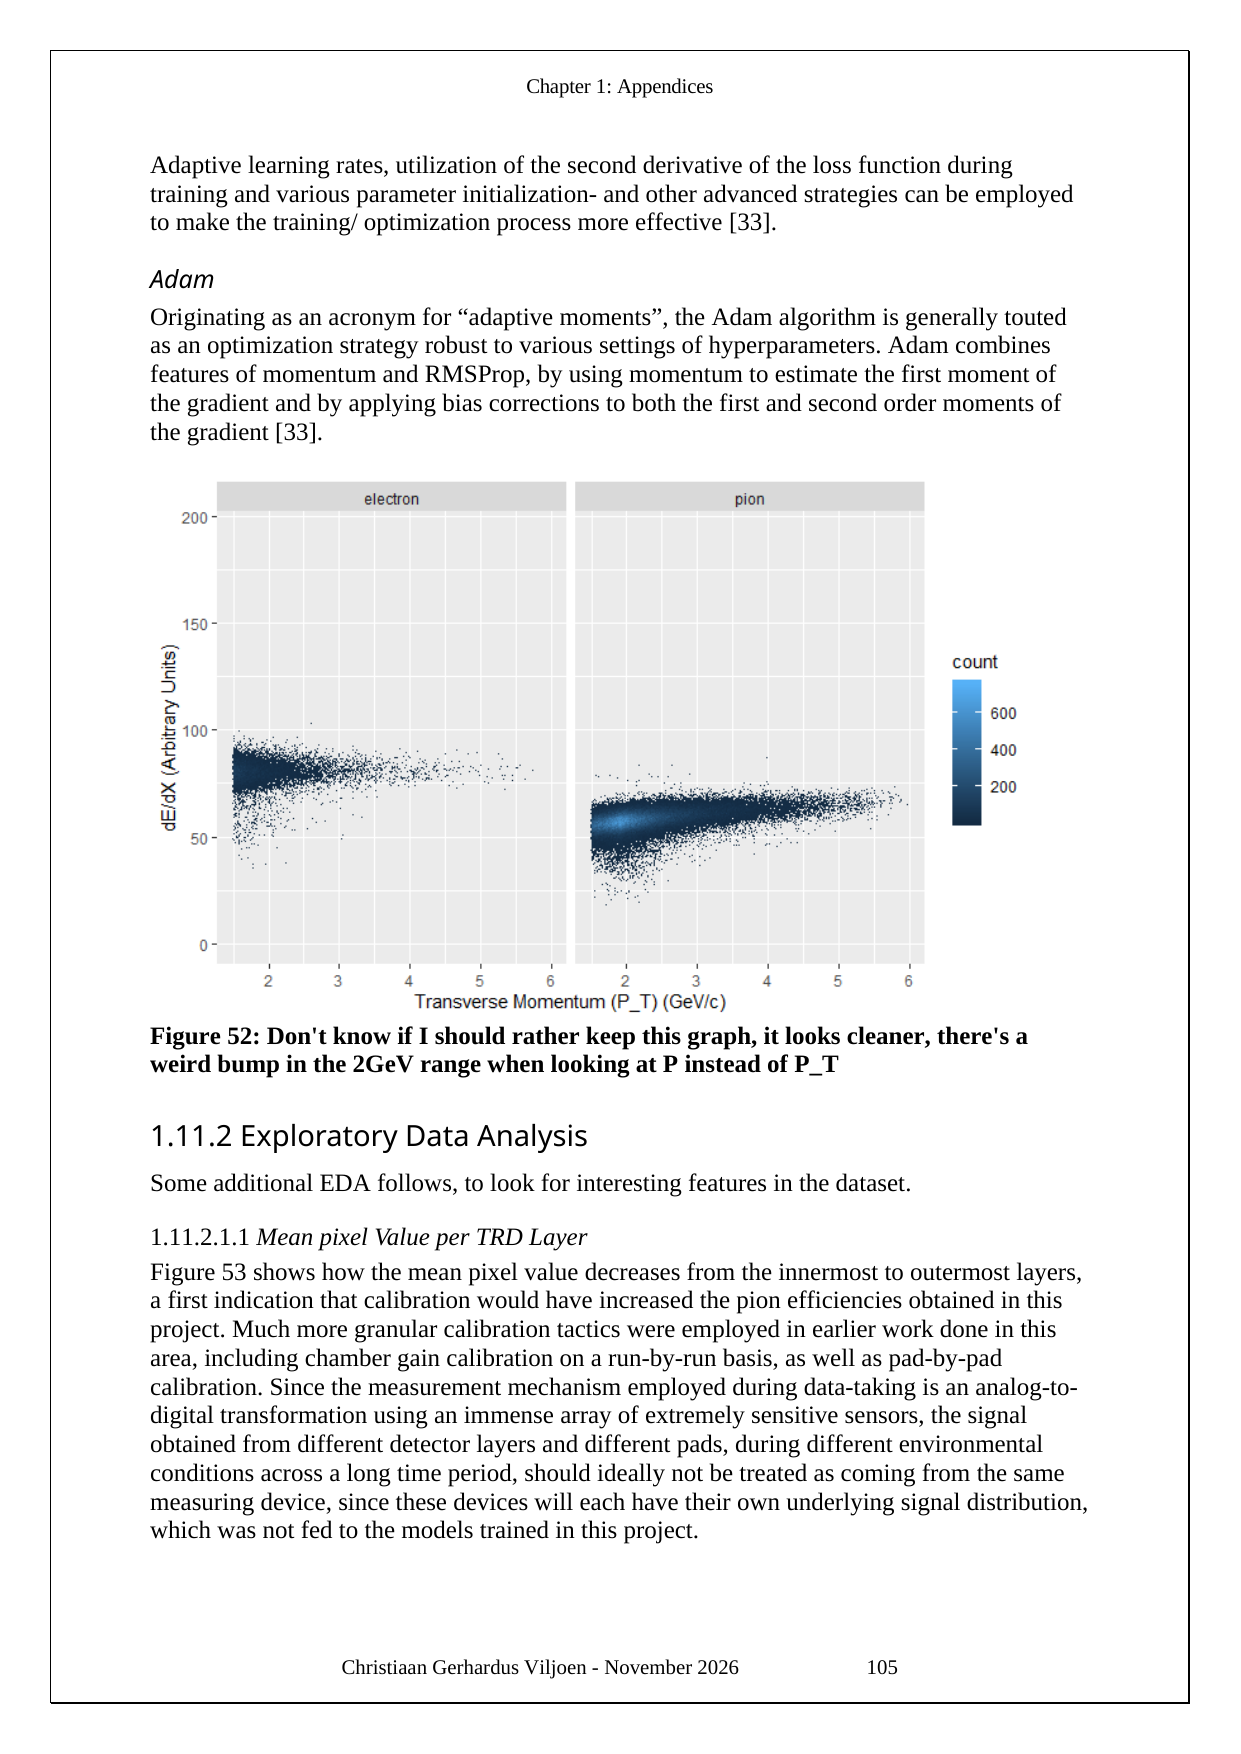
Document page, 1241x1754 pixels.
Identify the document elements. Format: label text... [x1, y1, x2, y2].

text Some additional EDA follows, to look for interesting features in the dataset. [150, 1168, 1089, 1197]
subtitle Exploratory Data Analysis [150, 1116, 1089, 1155]
text Originating as an acronym for “adaptive moments”, the Adam algorithm is generally touted as an optimization strategy robust to various settings of hyperparameters. Adam combines features of momentum and RMSProp, by using momentum to estimate the first moment of the gradient and by applying bias corrections to both the first and second order moments of the gradient . [150, 302, 1089, 445]
picture [150, 474, 1036, 1021]
subtitle Adam [150, 261, 1089, 295]
text Adaptive learning rates, utilization of the second derivative of the loss function during training and various parameter initialization- and other advanced strategies can be employed to make the training/ optimization process more effective . [150, 150, 1089, 236]
subtitle Mean pixel Value per TRD Layer [150, 1222, 1089, 1250]
